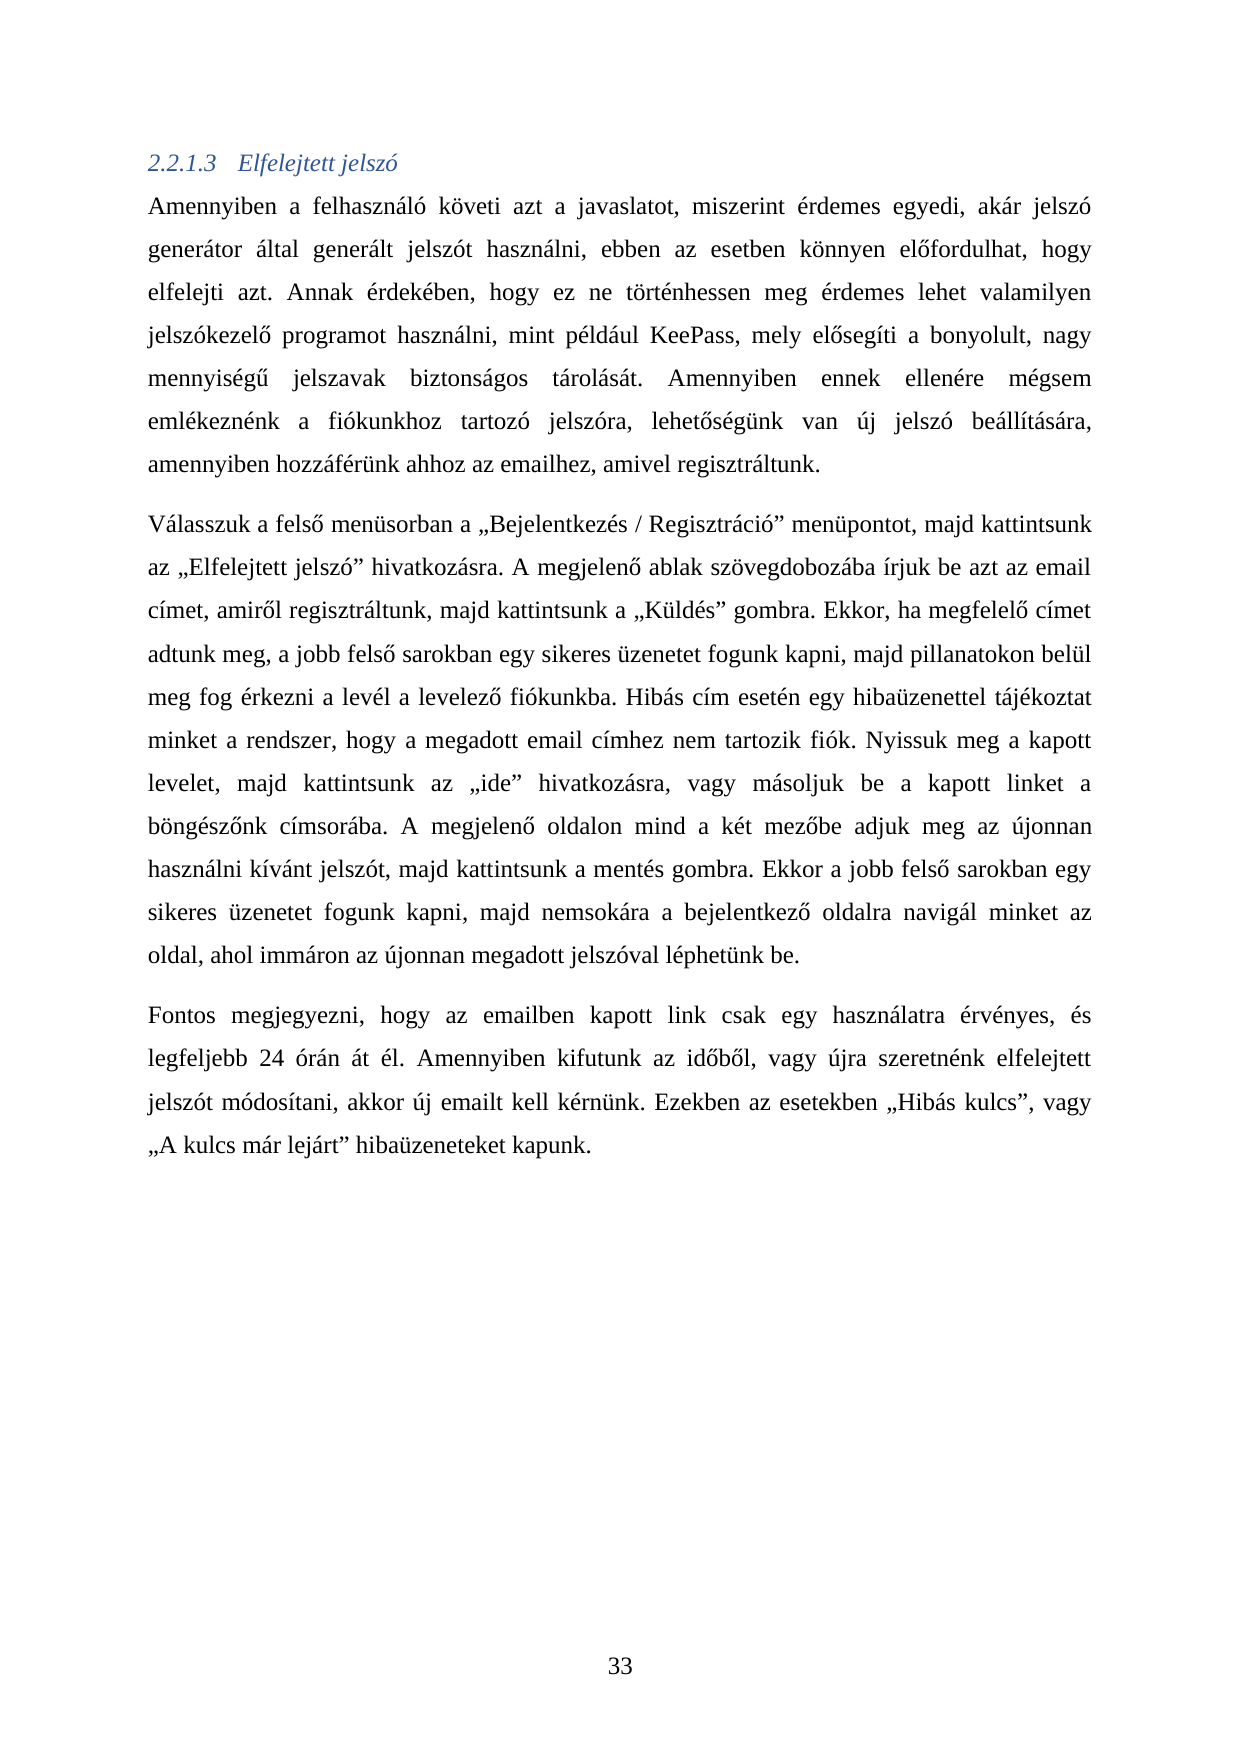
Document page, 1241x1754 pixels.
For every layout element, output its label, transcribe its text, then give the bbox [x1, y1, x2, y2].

text Válasszuk a felső menüsorban a „Bejelentkezés / Regisztráció” menüpontot, majd kattintsunk az „Elfelejtett jelszó” hivatkozásra. A megjelenő ablak szövegdobozába írjuk be azt az email címet, amiről regisztráltunk, majd kattintsunk a „Küldés” gombra. Ekkor, ha megfelelő címet adtunk meg, a jobb felső sarokban egy sikeres üzenetet fogunk kapni, majd pillanatokon belül meg fog érkezni a levél a levelező fiókunkba. Hibás cím esetén egy hibaüzenettel tájékoztat minket a rendszer, hogy a megadott email címhez nem tartozik fiók. Nyissuk meg a kapott levelet, majd kattintsunk az „ide” hivatkozásra, vagy másoljuk be a kapott linket a böngészőnk címsorába. A megjelenő oldalon mind a két mezőbe adjuk meg az újonnan használni kívánt jelszót, majd kattintsunk a mentés gombra. Ekkor a jobb felső sarokban egy sikeres üzenetet fogunk kapni, majd nemsokára a bejelentkező oldalra navigál minket az oldal, ahol immáron az újonnan megadott jelszóval léphetünk be. [148, 509, 1093, 969]
text Fontos megjegyezni, hogy az emailben kapott link csak egy használatra érvényes, és legfeljebb 24 órán át él. Amennyiben kifutunk az időből, vagy újra szeretnénk elfelejtett jelszót módosítani, akkor új emailt kell kérnünk. Ezekben az esetekben „Hibás kulcs”, vagy „A kulcs már lejárt” hibaüzeneteket kapunk. [148, 1000, 1093, 1158]
subtitle Elfelejtett jelszó [148, 148, 1093, 176]
text Amennyiben a felhasználó követi azt a javaslatot, miszerint érdemes egyedi, akár jelszó generátor által generált jelszót használni, ebben az esetben könnyen előfordulhat, hogy elfelejti azt. Annak érdekében, hogy ez ne történhessen meg érdemes lehet valamilyen jelszókezelő programot használni, mint például KeePass, mely elősegíti a bonyolult, nagy mennyiségű jelszavak biztonságos tárolását. Amennyiben ennek ellenére mégsem emlékeznénk a fiókunkhoz tartozó jelszóra, lehetőségünk van új jelszó beállítására, amennyiben hozzáférünk ahhoz az emailhez, amivel regisztráltunk. [148, 191, 1093, 478]
